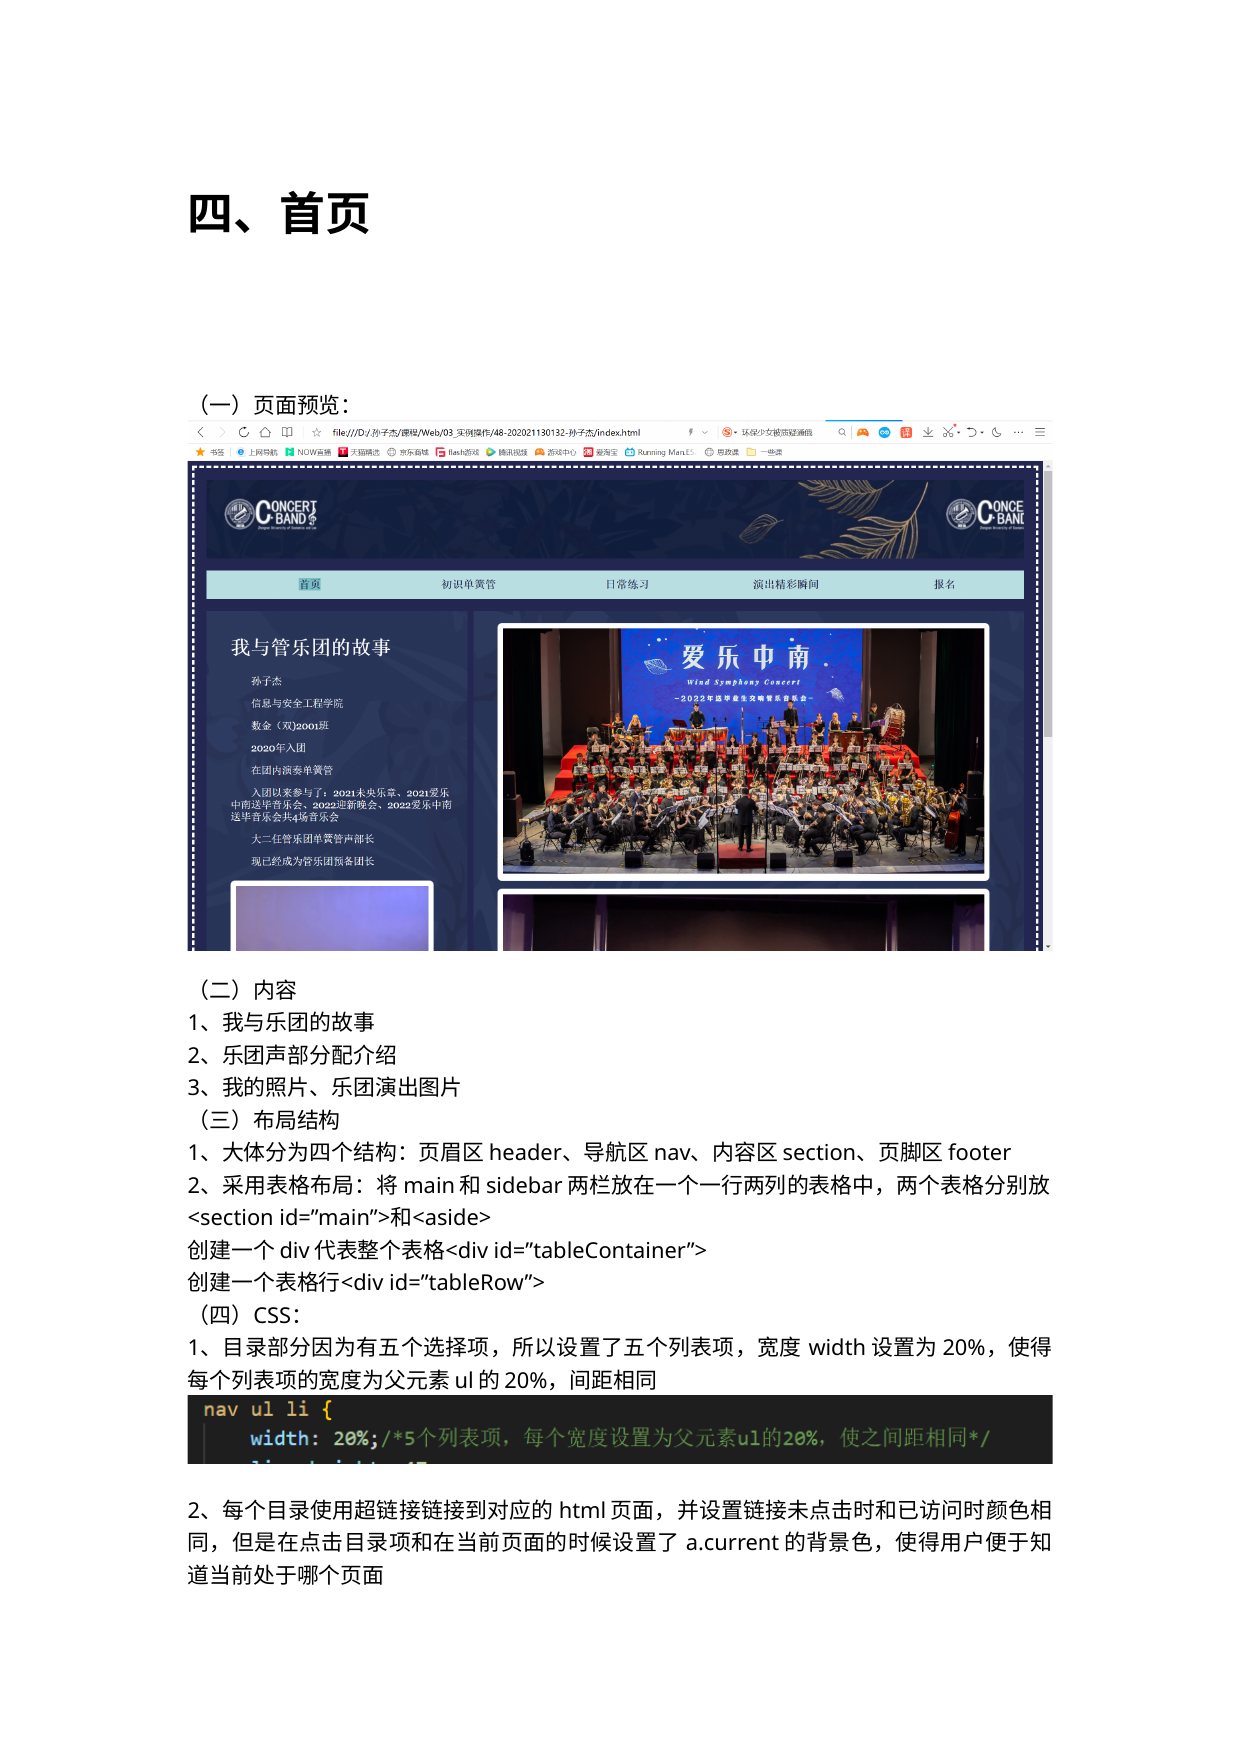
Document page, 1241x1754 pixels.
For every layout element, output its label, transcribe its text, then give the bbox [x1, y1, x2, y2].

text （三）布局结构 [187, 1102, 1053, 1135]
text 3、我的照片、乐团演出图片 [187, 1070, 1053, 1102]
text 创建一个表格行<div id=”tableRow”> [187, 1265, 1053, 1297]
picture [187, 1395, 1053, 1464]
text 2、采用表格布局：将main和sidebar两栏放在一个一行两列的表格中，两个表格分别放<section id=”main”>和<aside> [187, 1167, 1053, 1232]
text 2、每个目录使用超链接链接到对应的html页面，并设置链接未点击时和已访问时颜色相同，但是在点击目录项和在当前页面的时候设置了a.current的背景色，使得用户便于知道当前处于哪个页面 [187, 1492, 1053, 1590]
text 1、目录部分因为有五个选择项，所以设置了五个列表项，宽度width设置为20%，使得每个列表项的宽度为父元素ul的20%，间距相同 [187, 1330, 1053, 1395]
text 2、乐团声部分配介绍 [187, 1037, 1053, 1070]
subtitle 四、首页 [187, 162, 1053, 259]
text （二）内容 [187, 972, 1053, 1005]
text （一）页面预览： [187, 387, 1053, 420]
text 1、我与乐团的故事 [187, 1005, 1053, 1037]
picture [187, 420, 1053, 951]
text （四）CSS： [187, 1297, 1053, 1330]
text 1、大体分为四个结构：页眉区header、导航区nav、内容区section、页脚区footer [187, 1135, 1053, 1167]
text 创建一个div代表整个表格<div id=”tableContainer”> [187, 1232, 1053, 1265]
